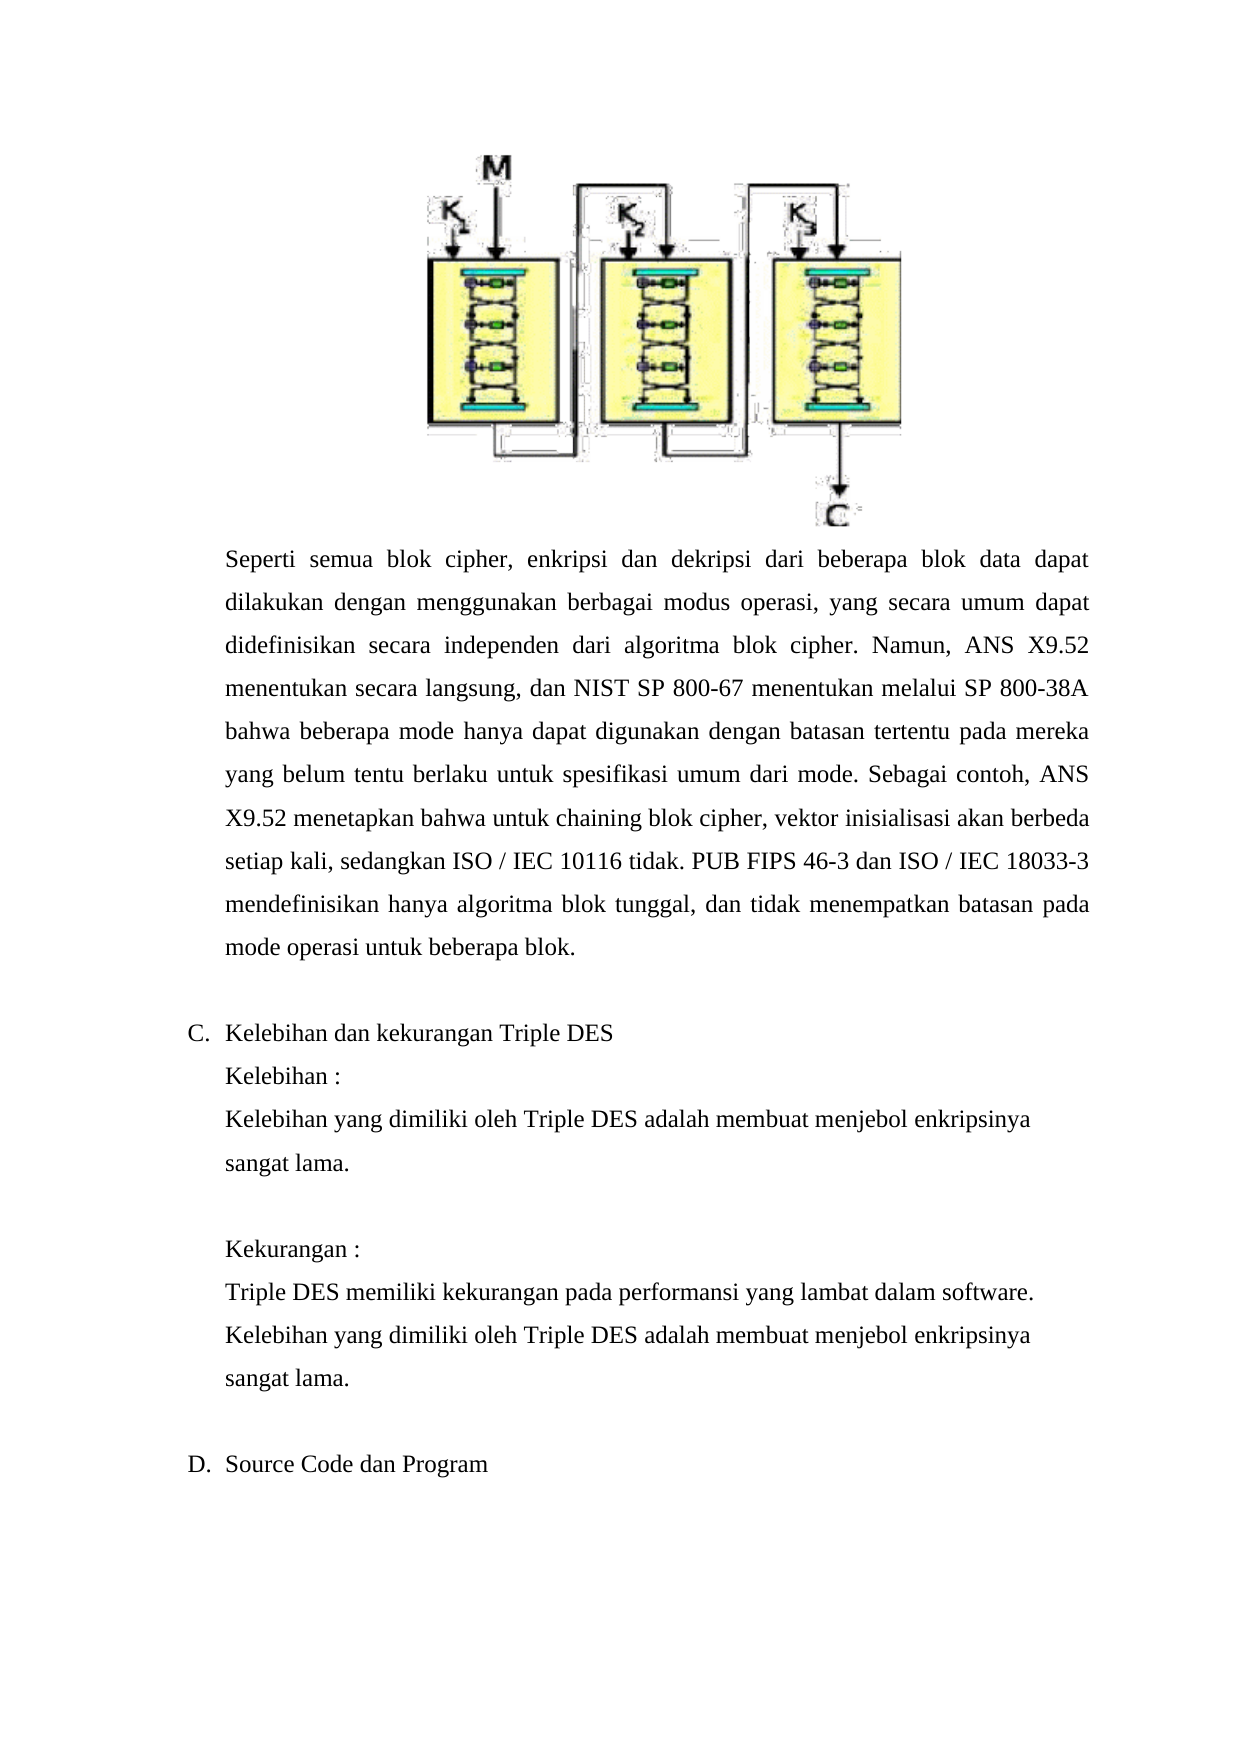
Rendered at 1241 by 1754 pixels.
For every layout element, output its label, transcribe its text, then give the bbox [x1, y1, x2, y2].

list Kelebihan yang dimiliki oleh Triple DES adalah membuat menjebol enkripsinya sangat lama. [225, 1320, 1090, 1392]
list Kelebihan dan kekurangan Triple DES [187, 1018, 1090, 1047]
list Kekurangan : [225, 1234, 1090, 1263]
list Source Code dan Program [187, 1449, 1090, 1478]
list Triple DES memiliki kekurangan pada performansi yang lambat dalam software. [225, 1277, 1090, 1306]
list Kelebihan yang dimiliki oleh Triple DES adalah membuat menjebol enkripsinya sangat lama. [225, 1104, 1090, 1176]
picture [407, 150, 908, 530]
list Seperti semua blok cipher, enkripsi dan dekripsi dari beberapa blok data dapat dilakukan dengan menggunakan berbagai modus operasi, yang secara umum dapat didefinisikan secara independen dari algoritma blok cipher. Namun, ANS X9.52 menentukan secara langsung, dan NIST SP 800-67 menentukan melalui SP 800-38A bahwa beberapa mode hanya dapat digunakan dengan batasan tertentu pada mereka yang belum tentu berlaku untuk spesifikasi umum dari mode. Sebagai contoh, ANS X9.52 menetapkan bahwa untuk chaining blok cipher, vektor inisialisasi akan berbeda setiap kali, sedangkan ISO / IEC 10116 tidak. PUB FIPS 46-3 dan ISO / IEC 18033-3 mendefinisikan hanya algoritma blok tunggal, dan tidak menempatkan batasan pada mode operasi untuk beberapa blok. [225, 544, 1090, 961]
list Kelebihan : [225, 1061, 1090, 1090]
